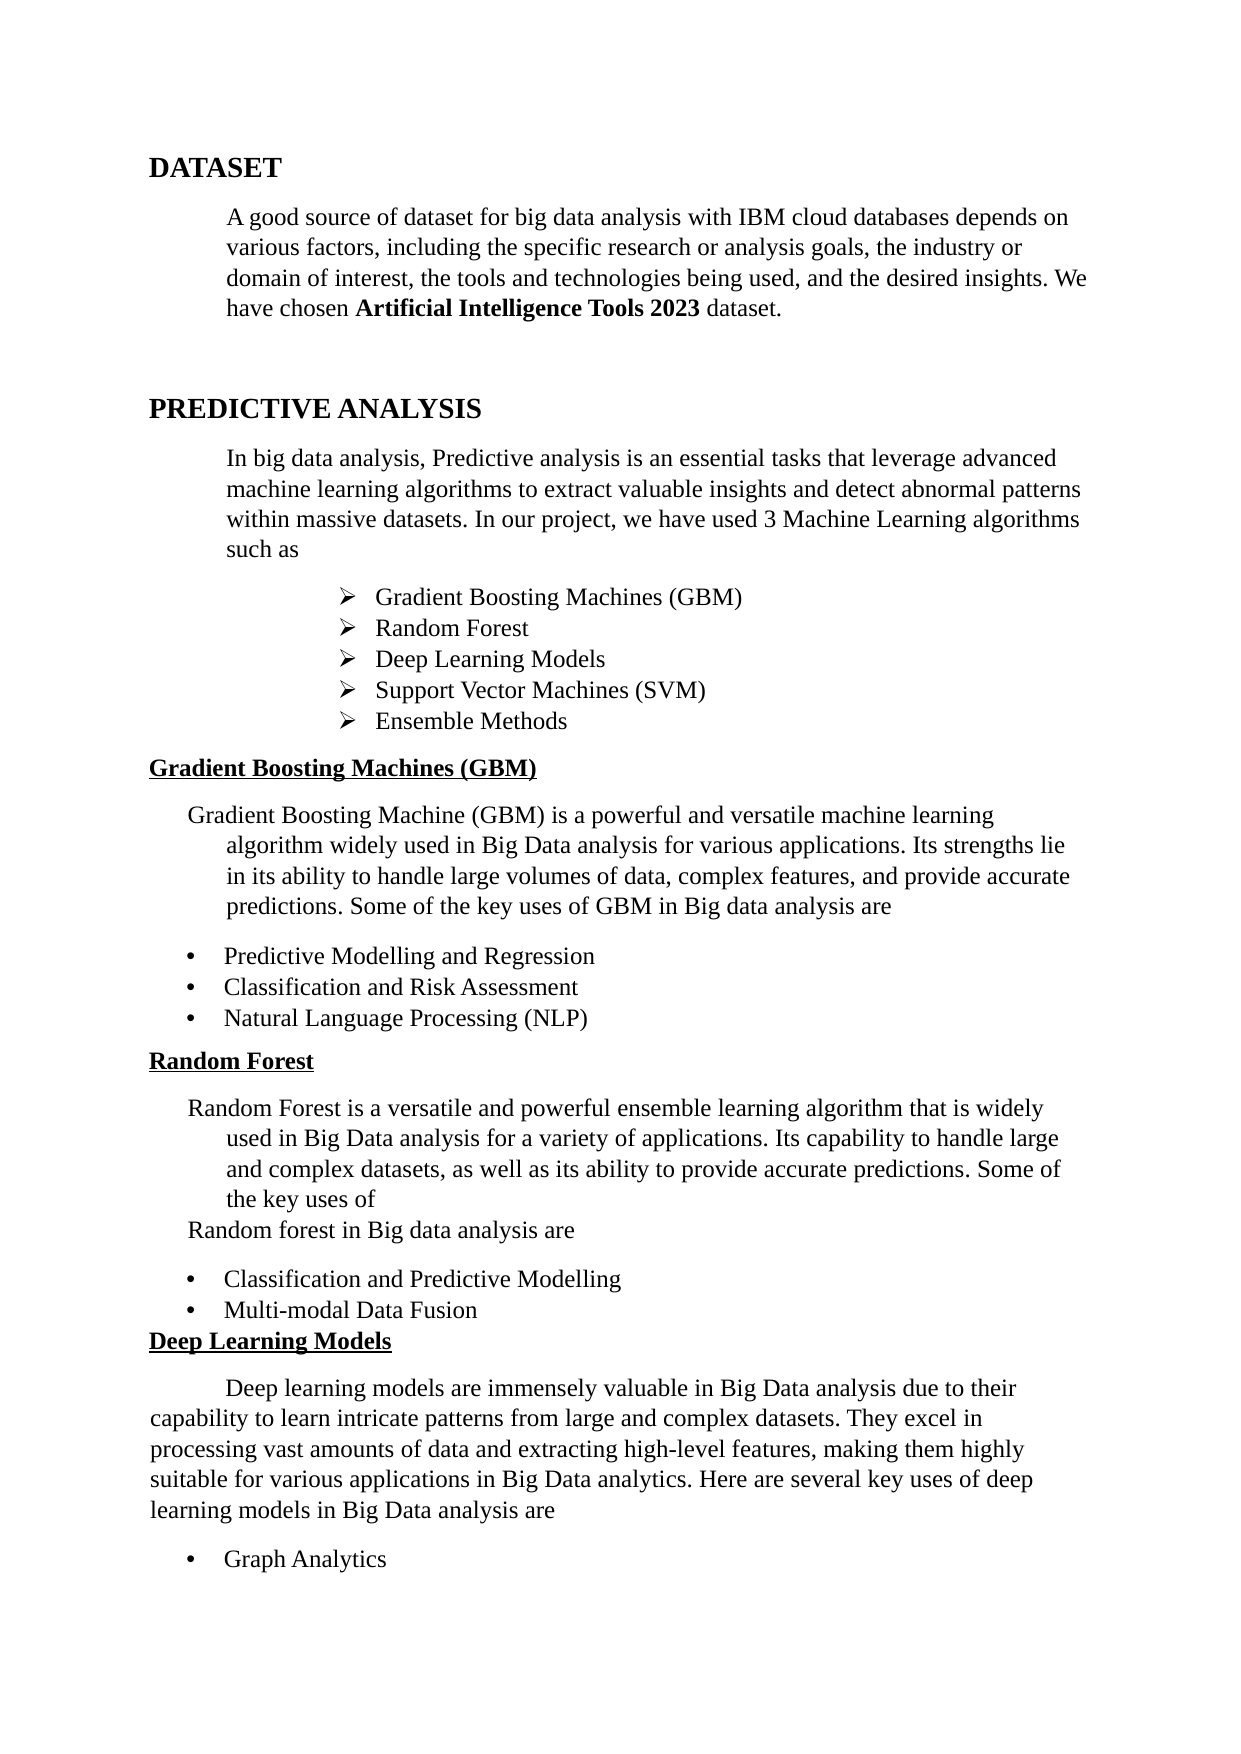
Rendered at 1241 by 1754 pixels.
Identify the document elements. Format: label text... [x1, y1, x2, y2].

text Deep learning models are immensely valuable in Big Data analysis due to their capability to learn intricate patterns from large and complex datasets. They excel in processing vast amounts of data and extracting high-level features, making them highly suitable for various applications in Big Data analytics. Here are several key uses of deep learning models in Big Data analysis are [150, 1373, 1090, 1523]
list Natural Language Processing (NLP) [186, 1003, 1090, 1032]
text Gradient Boosting Machine (GBM) is a powerful and versatile machine learning algorithm widely used in Big Data analysis for various applications. Its strengths lie in its ability to handle large volumes of data, complex features, and provide accurate predictions. Some of the key uses of GBM in Big data analysis are [187, 800, 1090, 920]
subtitle DATASET [148, 150, 1090, 183]
subtitle Deep Learning Models [148, 1326, 1090, 1355]
list Classification and Predictive Modelling [186, 1264, 1090, 1293]
list Deep Learning Models [338, 644, 1090, 673]
list Random Forest [338, 613, 1090, 642]
list Predictive Modelling and Regression [186, 941, 1090, 970]
list Ensemble Methods [338, 706, 1090, 735]
text Random Forest is a versatile and powerful ensemble learning algorithm that is widely used in Big Data analysis for a variety of applications. Its capability to handle large and complex datasets, as well as its ability to provide accurate predictions. Some of the key uses of [187, 1093, 1090, 1213]
list Multi-modal Data Fusion [186, 1295, 1090, 1324]
text A good source of dataset for big data analysis with IBM cloud databases depends on various factors, including the specific research or analysis goals, the industry or domain of interest, the tools and technologies being used, and the desired insights. We have chosen Artificial Intelligence Tools 2023 dataset. [187, 202, 1090, 322]
text In big data analysis, Predictive analysis is an essential tasks that leverage advanced machine learning algorithms to extract valuable insights and detect abnormal patterns within massive datasets. In our project, we have used 3 Machine Learning algorithms such as [187, 443, 1090, 563]
subtitle Gradient Boosting Machines (GBM) [148, 753, 1090, 782]
list Graph Analytics [186, 1544, 1090, 1573]
subtitle Random Forest [148, 1046, 1090, 1075]
text Random forest in Big data analysis are [187, 1215, 1090, 1244]
list Gradient Boosting Machines (GBM) [338, 582, 1090, 611]
subtitle PREDICTIVE ANALYSIS [148, 391, 1090, 425]
list Support Vector Machines (SVM) [338, 675, 1090, 704]
list Classification and Risk Assessment [186, 972, 1090, 1001]
